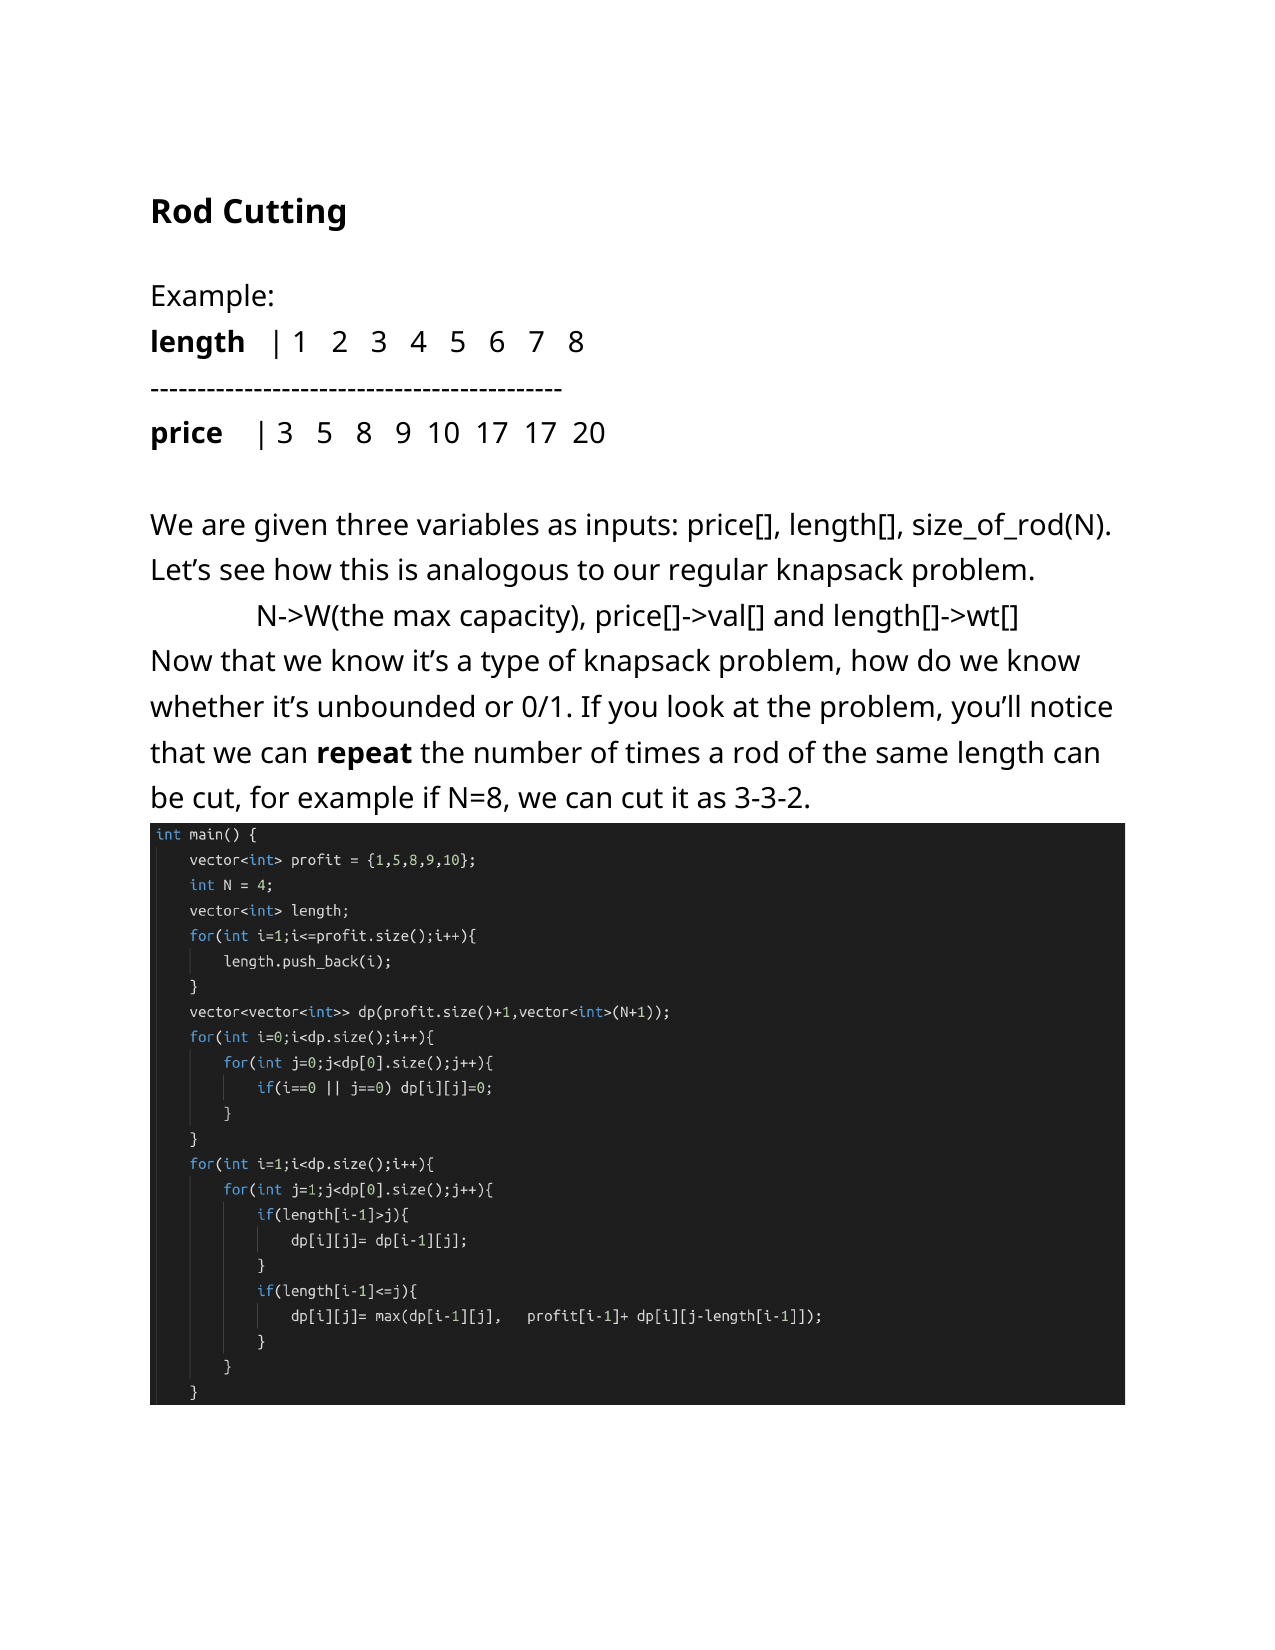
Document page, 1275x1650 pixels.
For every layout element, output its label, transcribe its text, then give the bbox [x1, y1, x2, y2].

text price | 3 5 8 9 10 17 17 20 [150, 412, 1125, 452]
text We are given three variables as inputs: price[], length[], size_of_rod(N). Let’s see how this is analogous to our regular knapsack problem. [150, 504, 1125, 589]
text -------------------------------------------- [150, 367, 1125, 407]
text Example: [150, 276, 1125, 315]
text N->W(the max capacity), price[]->val[] and length[]->wt[] [150, 595, 1125, 635]
text Now that we know it’s a type of knapsack problem, how do we know whether it’s unbounded or 0/1. If you look at the problem, you’ll notice that we can repeat the number of times a rod of the same length can be cut, for example if N=8, we can cut it as 3-3-2. [150, 641, 1125, 817]
text length | 1 2 3 4 5 6 7 8 [150, 321, 1125, 361]
picture [150, 823, 1125, 1405]
subtitle Rod Cutting [150, 187, 1125, 233]
